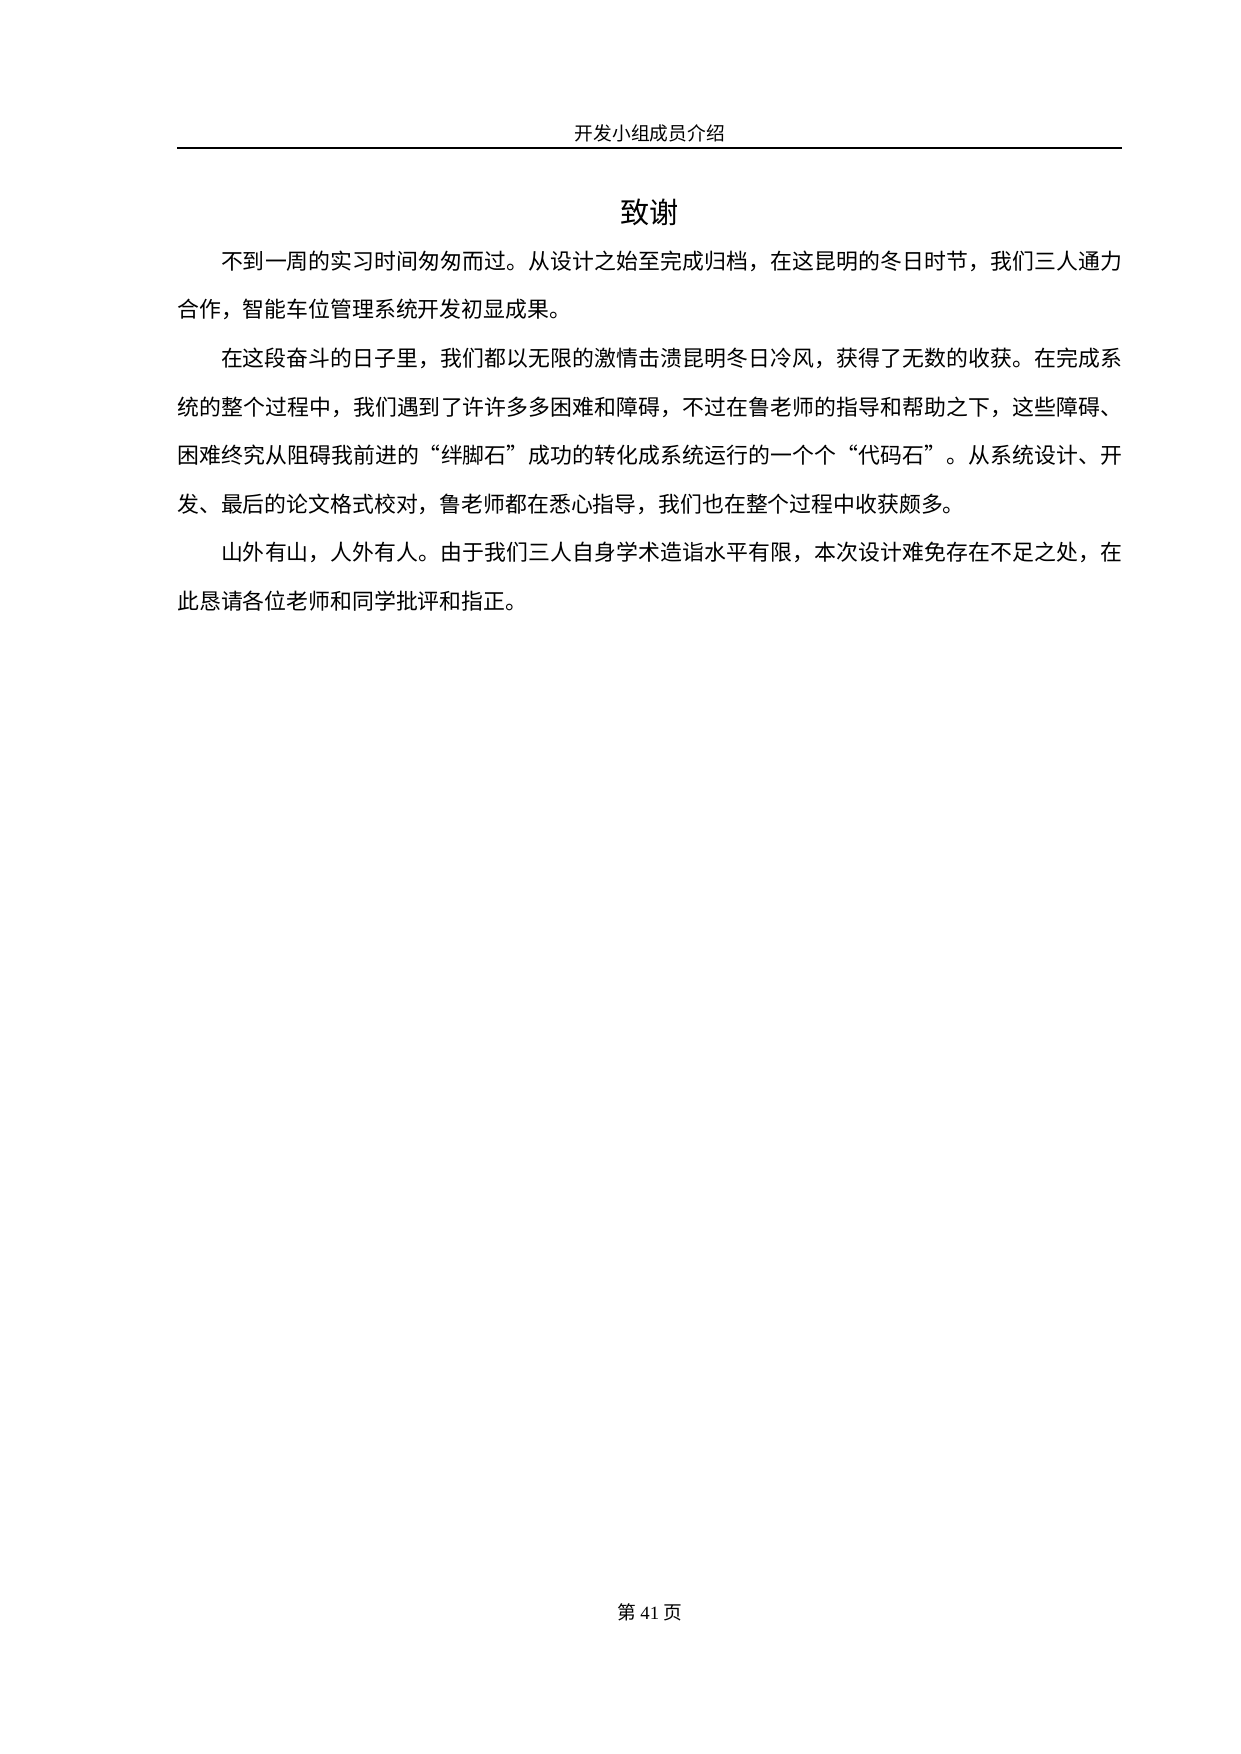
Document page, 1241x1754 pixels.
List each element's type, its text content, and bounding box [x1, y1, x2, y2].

text 不到一周的实习时间匆匆而过。从设计之始至完成归档，在这昆明的冬日时节，我们三人通力合作，智能车位管理系统开发初显成果。 [177, 243, 1122, 324]
text 在这段奋斗的日子里，我们都以无限的激情击溃昆明冬日冷风，获得了无数的收获。在完成系统的整个过程中，我们遇到了许许多多困难和障碍，不过在鲁老师的指导和帮助之下，这些障碍、困难终究从阻碍我前进的“绊脚石”成功的转化成系统运行的一个个“代码石”。从系统设计、开发、最后的论文格式校对，鲁老师都在悉心指导，我们也在整个过程中收获颇多。 [177, 340, 1122, 519]
text 致谢 [177, 178, 1122, 243]
text 山外有山，人外有人。由于我们三人自身学术造诣水平有限，本次设计难免存在不足之处，在此恳请各位老师和同学批评和指正。 [177, 535, 1122, 616]
